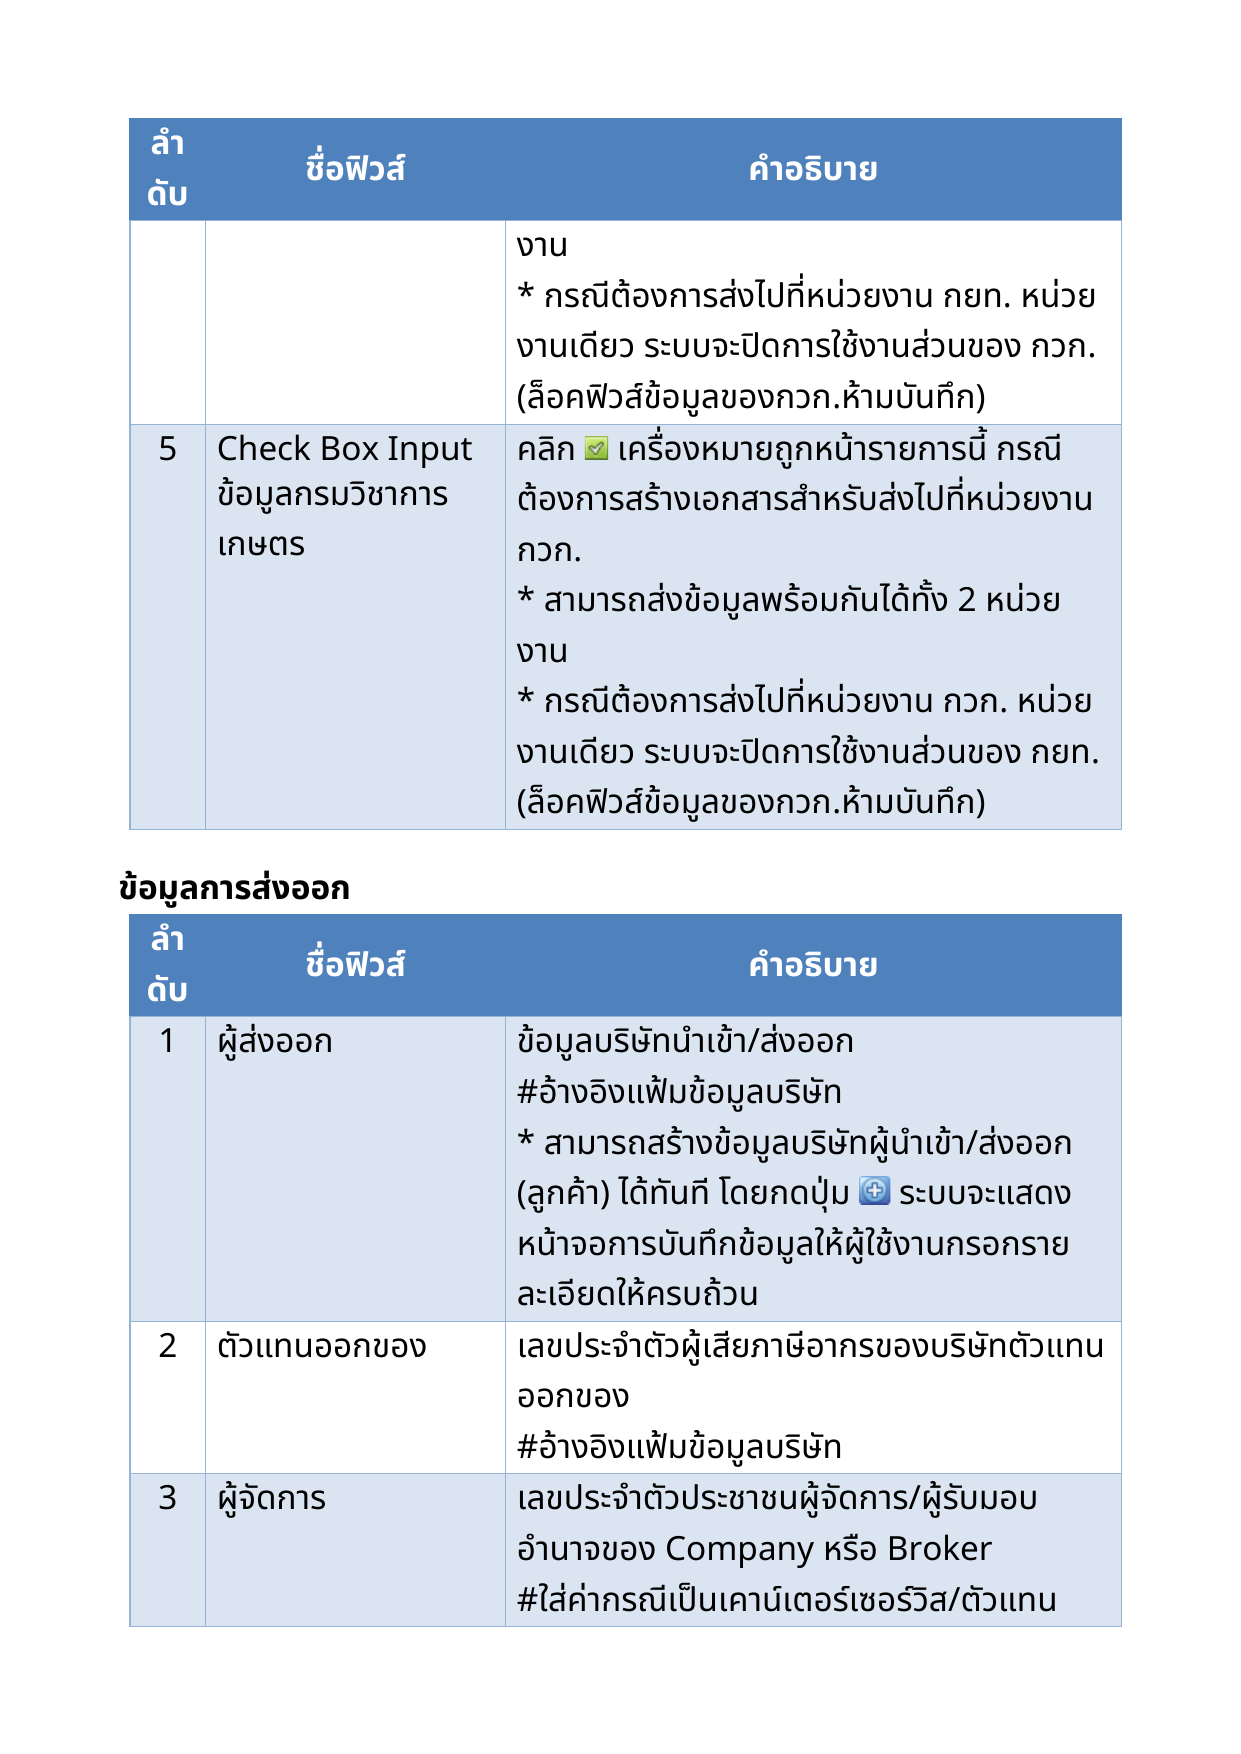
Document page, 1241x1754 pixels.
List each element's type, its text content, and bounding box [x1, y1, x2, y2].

table_cell 2 [131, 1322, 205, 1473]
table_header ชื่อฟิวส์ [206, 915, 505, 1016]
table_cell 1 [131, 1017, 205, 1321]
table_cell ผู้จัดการ [206, 1474, 505, 1626]
table_cell เลขประจำตัวผู้เสียภาษีอากรของบริษัทตัวแทนออกของ #อ้างอิงแฟ้มข้อมูลบริษัท [506, 1322, 1121, 1473]
table_header คำอธิบาย [506, 119, 1121, 220]
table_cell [506, 221, 1121, 423]
table_cell ผู้ส่งออก [206, 1017, 505, 1321]
table_cell 5 [131, 425, 205, 829]
table_cell คลิก เครื่องหมายถูกหน้ารายการนี้ กรณีต้องการสร้างเอกสารสำหรับส่งไปที่หน่วยงาน กวก. * สามารถส่งข้อมูลพร้อมกันได้ทั้ง 2 หน่วยงาน * กรณีต้องการส่งไปที่หน่วยงาน กวก. หน่วยงานเดียว ระบบจะปิดการใช้งานส่วนของ กยท. (ล็อคฟิวส์ข้อมูลของกวก.ห้ามบันทึก) [506, 425, 1121, 829]
table_cell Check Box Input ข้อมูลกรมวิชาการเกษตร [206, 425, 505, 829]
text ข้อมูลการส่งออก [118, 864, 1122, 914]
table_header ลำดับ [131, 915, 205, 1016]
picture [859, 1176, 891, 1205]
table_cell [206, 221, 505, 423]
table_header ชื่อฟิวส์ [206, 119, 505, 220]
table_header คำอธิบาย [506, 915, 1121, 1016]
table_cell 4 [131, 221, 205, 423]
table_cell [506, 1474, 1121, 1626]
table_cell ข้อมูลบริษัทนำเข้า/ส่งออก #อ้างอิงแฟ้มข้อมูลบริษัท * สามารถสร้างข้อมูลบริษัทผู้นำเข้า/ส่งออก (ลูกค้า) ได้ทันที โดยกดปุ่ม ระบบจะแสดงหน้าจอการบันทึกข้อมูลให้ผู้ใช้งานกรอกรายละเอียดให้ครบถ้วน [506, 1017, 1121, 1321]
picture [584, 436, 609, 460]
table_cell ตัวแทนออกของ [206, 1322, 505, 1473]
table_cell 3 [131, 1474, 205, 1626]
table_header ลำดับ [131, 119, 205, 220]
